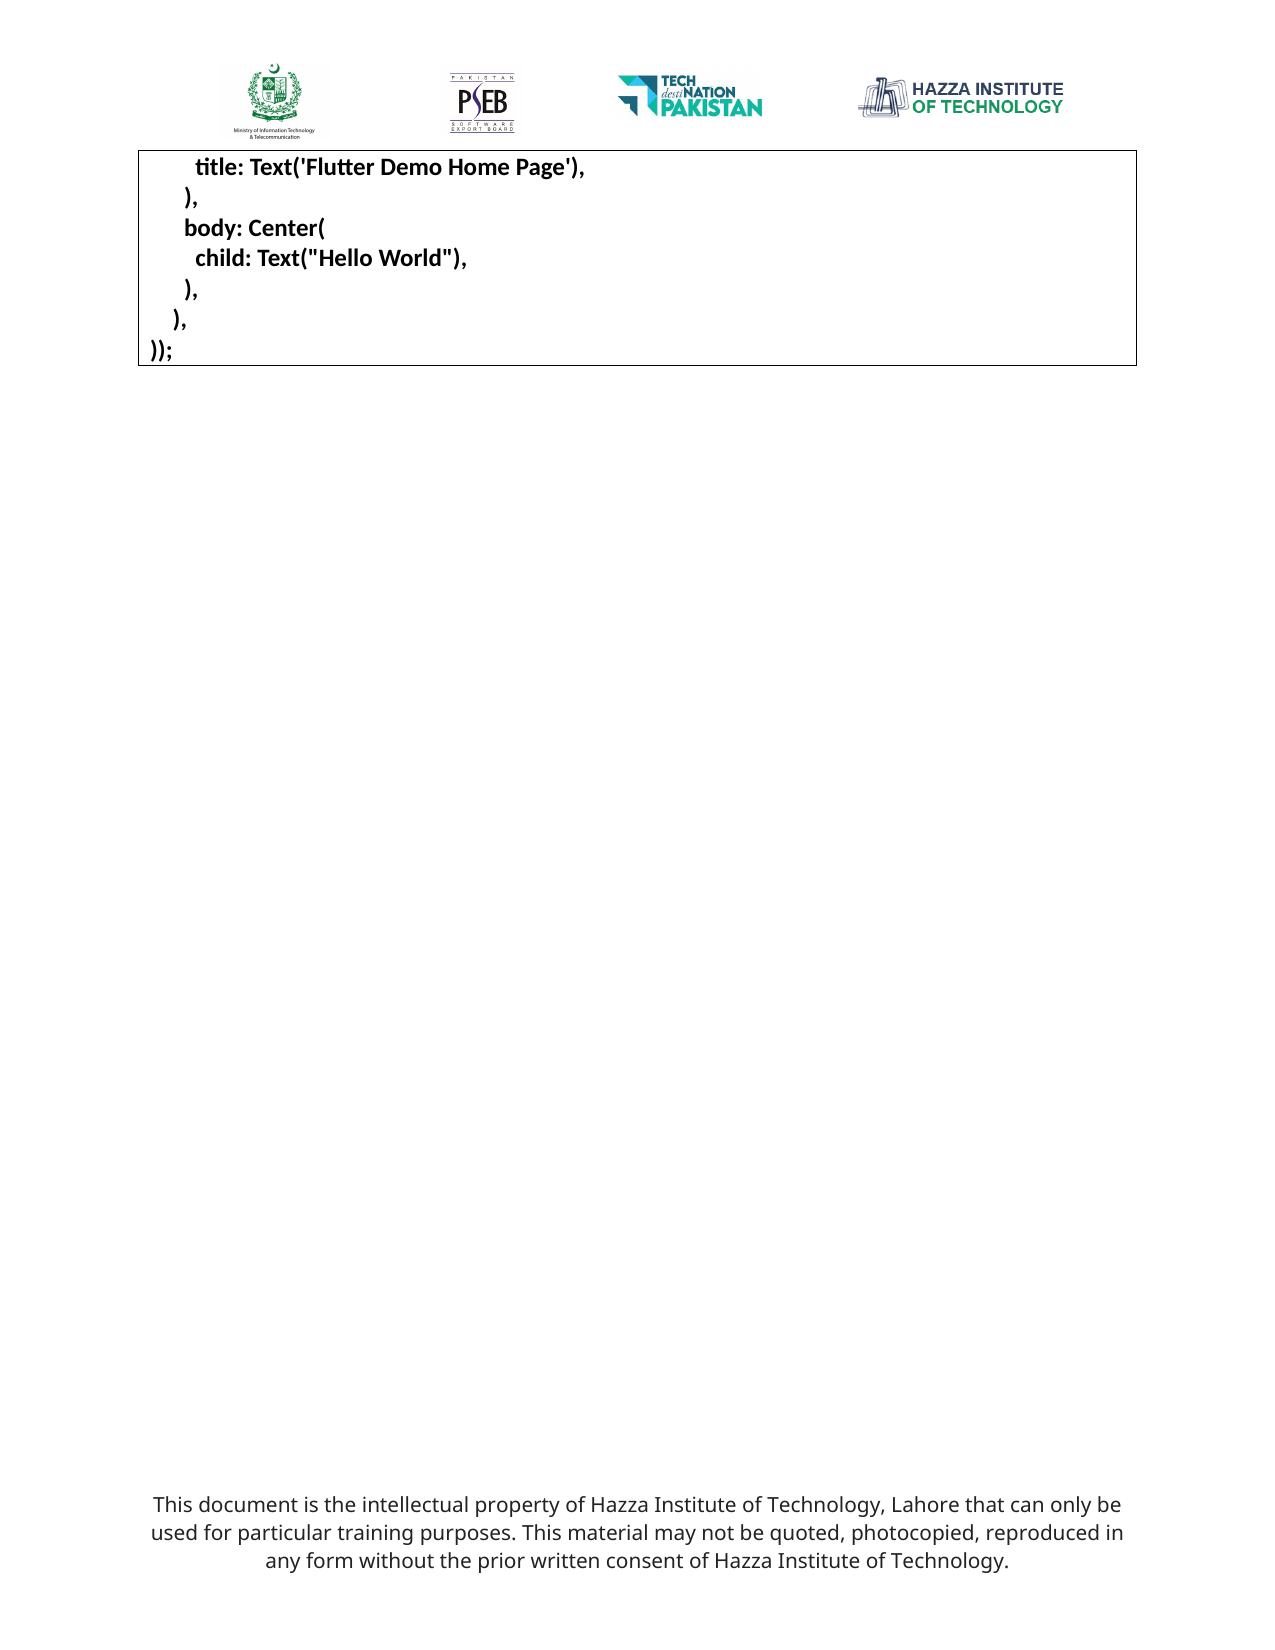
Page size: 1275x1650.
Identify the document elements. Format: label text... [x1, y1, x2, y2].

picture [437, 61, 525, 140]
picture [854, 75, 1065, 120]
picture [617, 65, 763, 125]
picture [218, 63, 332, 140]
